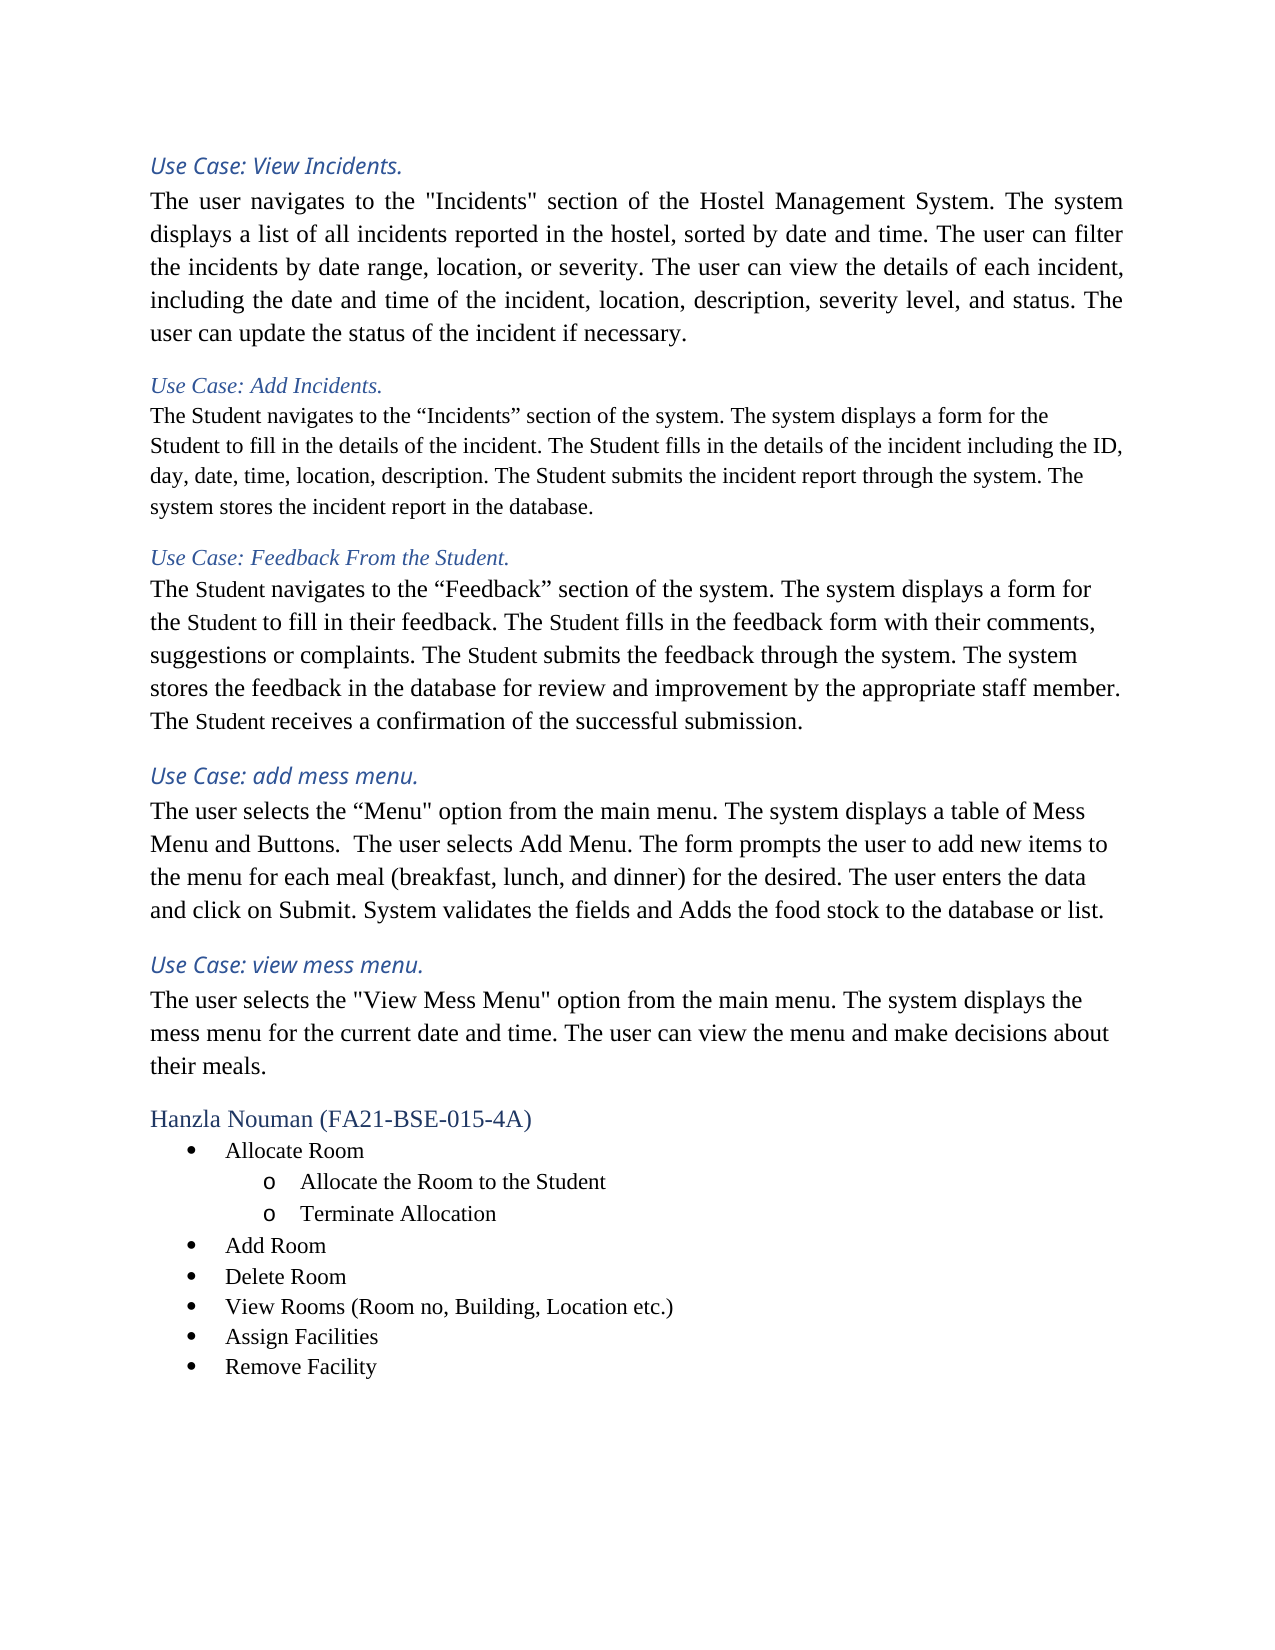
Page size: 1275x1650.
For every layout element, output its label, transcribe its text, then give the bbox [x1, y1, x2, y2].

text The user selects the “Menu" option from the main menu. The system displays a table of Mess Menu and Buttons. The user selects Add Menu. The form prompts the user to add new items to the menu for each meal (breakfast, lunch, and dinner) for the desired. The user enters the data and click on Submit. System validates the fields and Adds the food stock to the database or list. [150, 796, 1125, 924]
list View Rooms (Room no, Building, Location etc.) [187, 1293, 1125, 1319]
subtitle Hanzla Nouman (FA21-BSE-015-4A) [150, 1104, 1125, 1133]
text The Student navigates to the “Incidents” section of the system. The system displays a form for the Student to fill in the details of the incident. The Student fills in the details of the incident including the ID, day, date, time, location, description. The Student submits the incident report through the system. The system stores the incident report in the database. [150, 402, 1125, 519]
list Terminate Allocation [262, 1200, 1125, 1228]
text The user navigates to the "Incidents" section of the Hostel Management System. The system displays a list of all incidents reported in the hostel, sorted by date and time. The user can filter the incidents by date range, location, or severity. The user can view the details of each incident, including the date and time of the incident, location, description, severity level, and status. The user can update the status of the incident if necessary. [150, 186, 1125, 347]
subtitle Use Case: View Incidents. [150, 150, 1125, 181]
text The user selects the "View Mess Menu" option from the main menu. The system displays the mess menu for the current date and time. The user can view the menu and make decisions about their meals. [150, 985, 1125, 1079]
subtitle Use Case: Add Incidents. [150, 372, 1125, 398]
list Assign Facilities [187, 1323, 1125, 1349]
list Add Room [187, 1233, 1125, 1259]
list Delete Room [187, 1263, 1125, 1289]
subtitle Use Case: Feedback From the Student. [150, 544, 1125, 570]
subtitle Use Case: view mess menu. [150, 949, 1125, 980]
list Remove Facility [187, 1353, 1125, 1380]
text The Student navigates to the “Feedback” section of the system. The system displays a form for the Student to fill in their feedback. The Student fills in the feedback form with their comments, suggestions or complaints. The Student submits the feedback through the system. The system stores the feedback in the database for review and improvement by the appropriate staff member. The Student receives a confirmation of the successful submission. [150, 574, 1125, 735]
list Allocate the Room to the Student [262, 1168, 1125, 1196]
list Allocate Room [187, 1138, 1125, 1164]
subtitle Use Case: add mess menu. [150, 760, 1125, 791]
